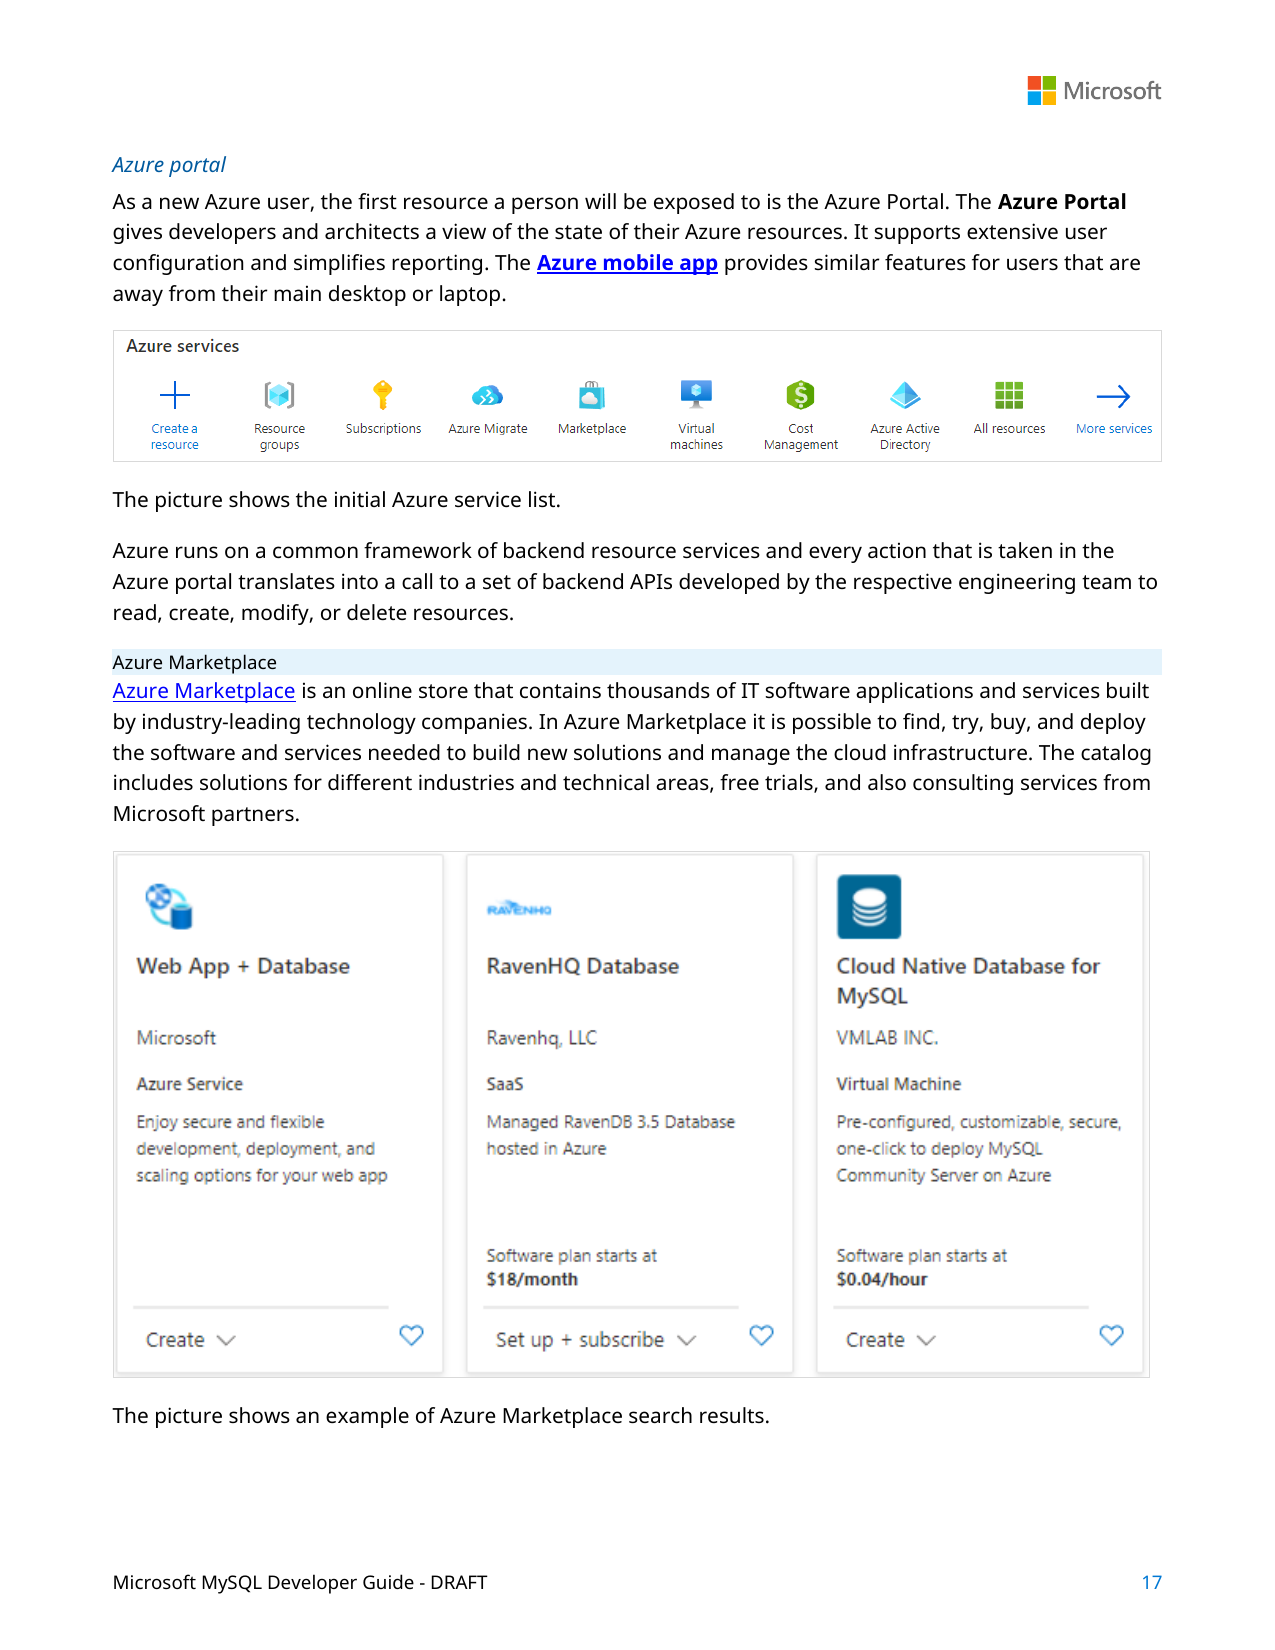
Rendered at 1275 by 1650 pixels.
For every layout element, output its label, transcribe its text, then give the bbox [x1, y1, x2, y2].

subtitle Azure portal [112, 150, 1162, 178]
text Azure runs on a common framework of backend resource services and every action that is taken in the Azure portal translates into a call to a set of backend APIs developed by the respective engineering team to read, create, modify, or delete resources. [112, 536, 1162, 626]
text Azure Marketplace is an online store that contains thousands of IT software applications and services built by industry-leading technology companies. In Azure Marketplace it is possible to find, try, buy, and deploy the software and services needed to build new solutions and manage the cloud infrastructure. The catalog includes solutions for different industries and technical areas, free trials, and also consulting services from Microsoft partners. [112, 677, 1162, 828]
picture [1026, 75, 1163, 107]
picture [114, 852, 1149, 1377]
subtitle Azure Marketplace [112, 649, 1162, 675]
text The picture shows the initial Azure service list. [112, 485, 1162, 513]
picture [114, 331, 1161, 461]
text As a new Azure user, the first resource a person will be exposed to is the Azure Portal. The Azure Portal gives developers and architects a view of the state of their Azure resources. It supports extensive user configuration and simplifies reporting. The Azure mobile app provides similar features for users that are away from their main desktop or laptop. [112, 187, 1162, 307]
text The picture shows an example of Azure Marketplace search results. [112, 1401, 1162, 1429]
